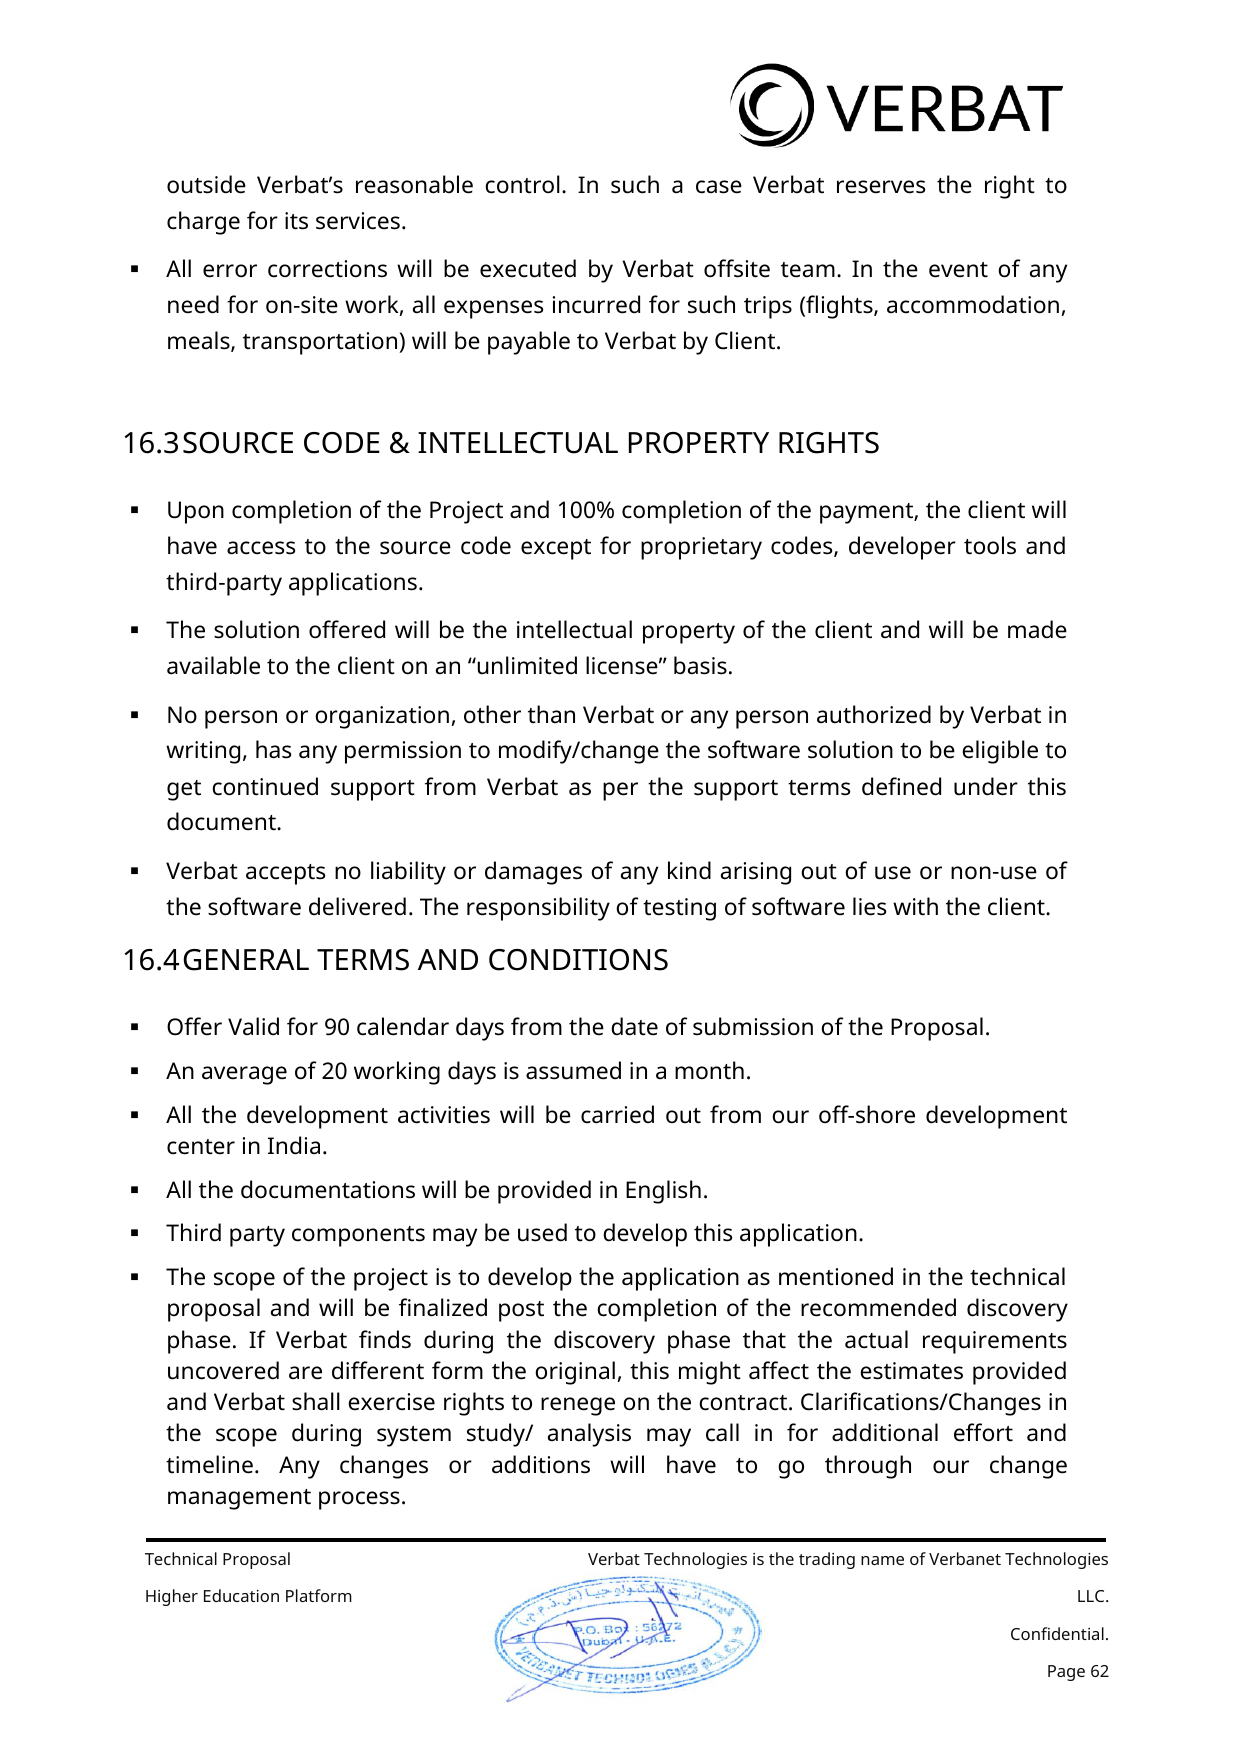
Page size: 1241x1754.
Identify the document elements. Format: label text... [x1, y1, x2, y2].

list All the development activities will be carried out from our off-shore development center in India. [129, 1099, 1069, 1161]
list The scope of the project is to develop the application as mentioned in the technical proposal and will be finalized post the completion of the recommended discovery phase. If Verbat finds during the discovery phase that the actual requirements uncovered are different form the original, this might affect the estimates provided and Verbat shall exercise rights to renege on the contract. Clarifications/Changes in the scope during system study/ analysis may call in for additional effort and timeline. Any changes or additions will have to go through our change management process. [129, 1261, 1069, 1511]
list Offer Valid for 90 calendar days from the date of submission of the Proposal. [129, 1011, 1069, 1042]
list An average of 20 working days is assumed in a month. [129, 1055, 1069, 1086]
list Verbat accepts no liability or damages of any kind arising out of use or non-use of the software delivered. The responsibility of testing of software lies with the client. [129, 855, 1069, 922]
subtitle SOURCE CODE & INTELLECTUAL PROPERTY RIGHTS [122, 422, 1069, 462]
list All the documentations will be provided in English. [129, 1174, 1069, 1205]
subtitle GENERAL TERMS AND CONDITIONS [122, 939, 1069, 979]
list Third party components may be used to develop this application. [129, 1217, 1069, 1249]
list Upon completion of the Project and 100% completion of the payment, the client will have access to the source code except for proprietary codes, developer tools and third-party applications. [129, 494, 1069, 597]
list All error corrections will be executed by Verbat offsite team. In the event of any need for on-site work, all expenses incurred for such trips (flights, accommodation, meals, transportation) will be payable to Verbat by Client. [129, 253, 1069, 356]
picture [726, 59, 1065, 147]
picture [462, 1571, 775, 1706]
list No person or organization, other than Verbat or any person authorized by Verbat in writing, has any permission to modify/change the software solution to be eligible to get continued support from Verbat as per the support terms defined under this document. [129, 698, 1069, 838]
list The solution offered will be the intellectual property of the client and will be made available to the client on an “unlimited license” basis. [129, 614, 1069, 681]
